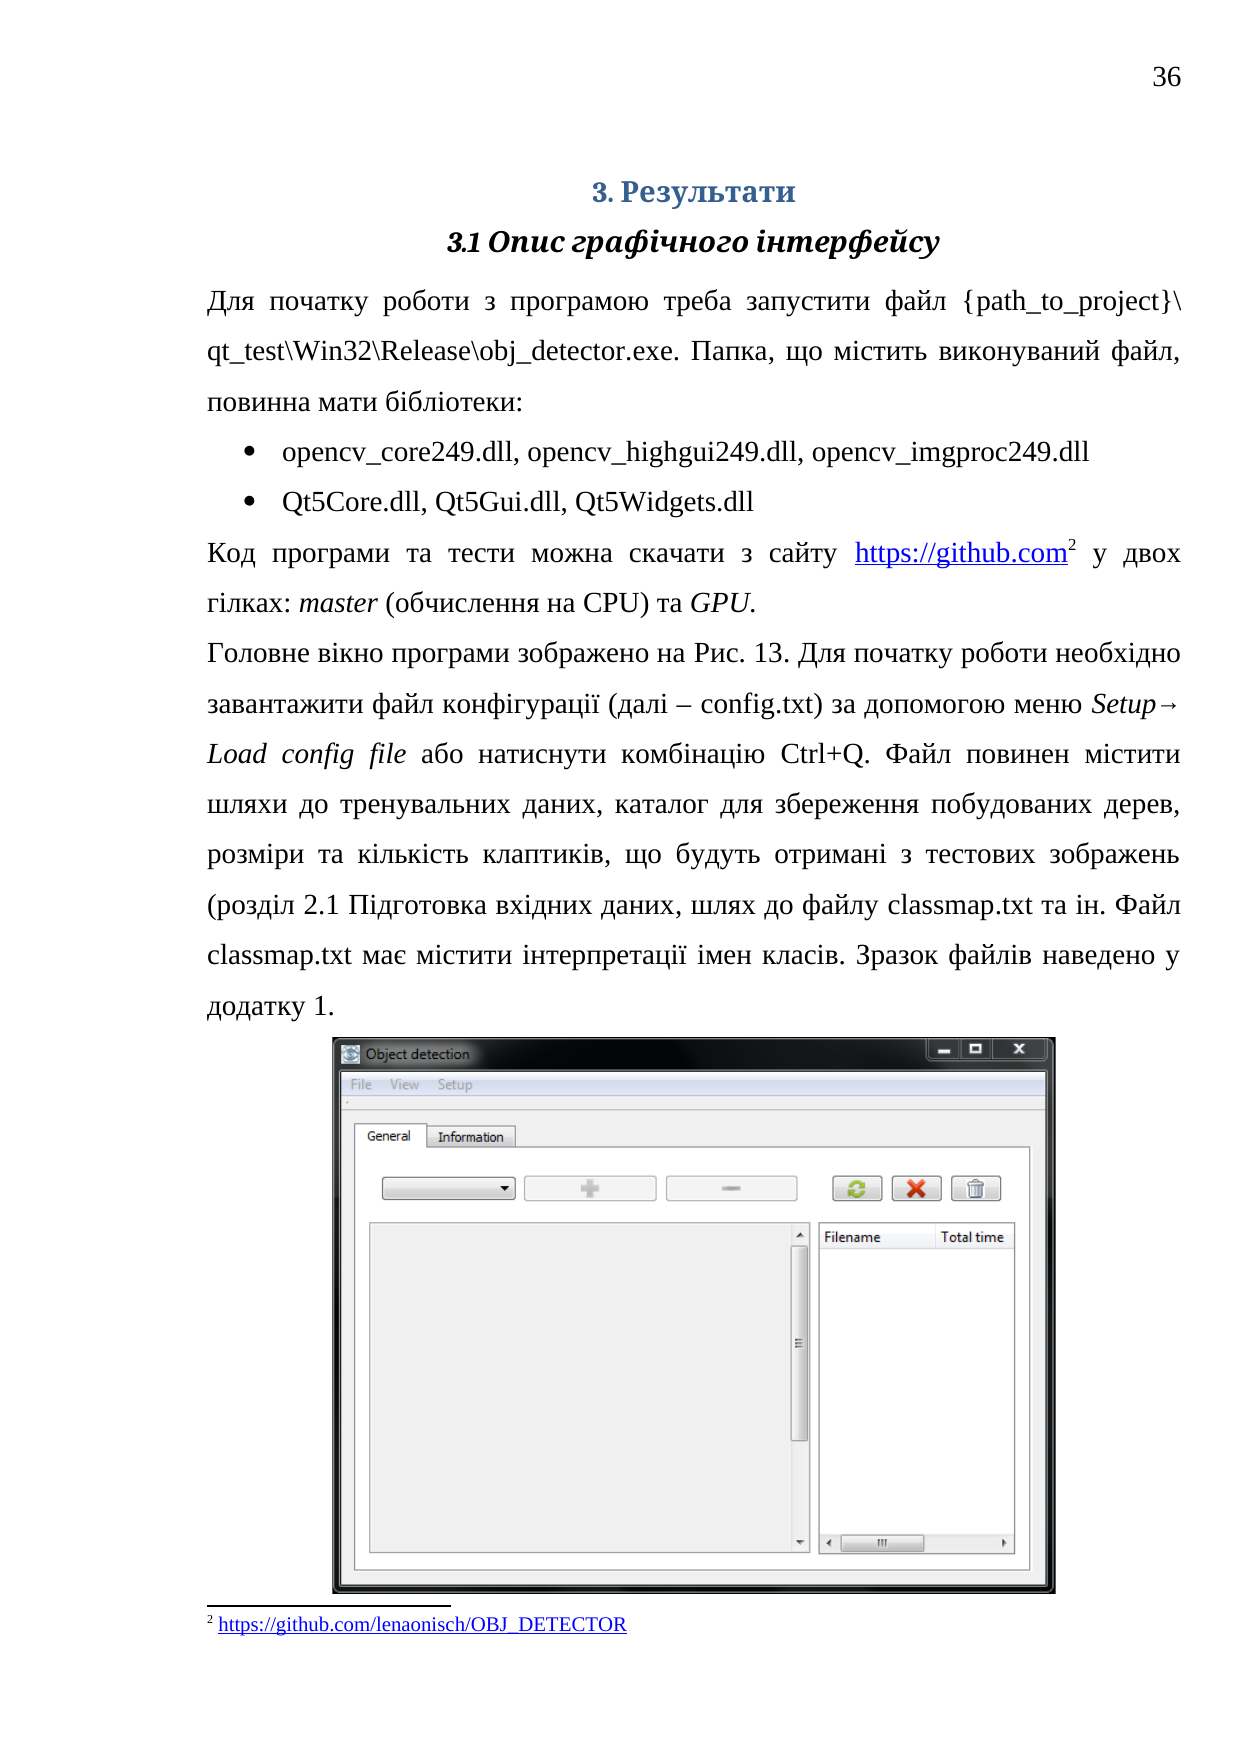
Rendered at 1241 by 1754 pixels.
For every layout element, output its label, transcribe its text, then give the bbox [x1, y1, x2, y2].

text Код програми та тести можна скачати з сайту https://github.com у двох гілках: master (обчислення на CPU) та GPU. [207, 535, 1181, 619]
text Для початку роботи з програмою треба запустити файл {path_to_project}\qt_test\Win32\Release\obj_detector.exe. Папка, що містить виконуваний файл, повинна мати бібліотеки: [207, 283, 1181, 417]
picture [332, 1037, 1056, 1594]
subtitle 3. Результати [207, 176, 1181, 210]
subtitle 3.1 Опис графічного інтерфейсу [207, 226, 1181, 260]
list Qt5Core.dll, Qt5Gui.dll, Qt5Widgets.dll [244, 484, 1181, 518]
list opencv_core249.dll, opencv_highgui249.dll, opencv_imgproc249.dll [244, 434, 1181, 468]
